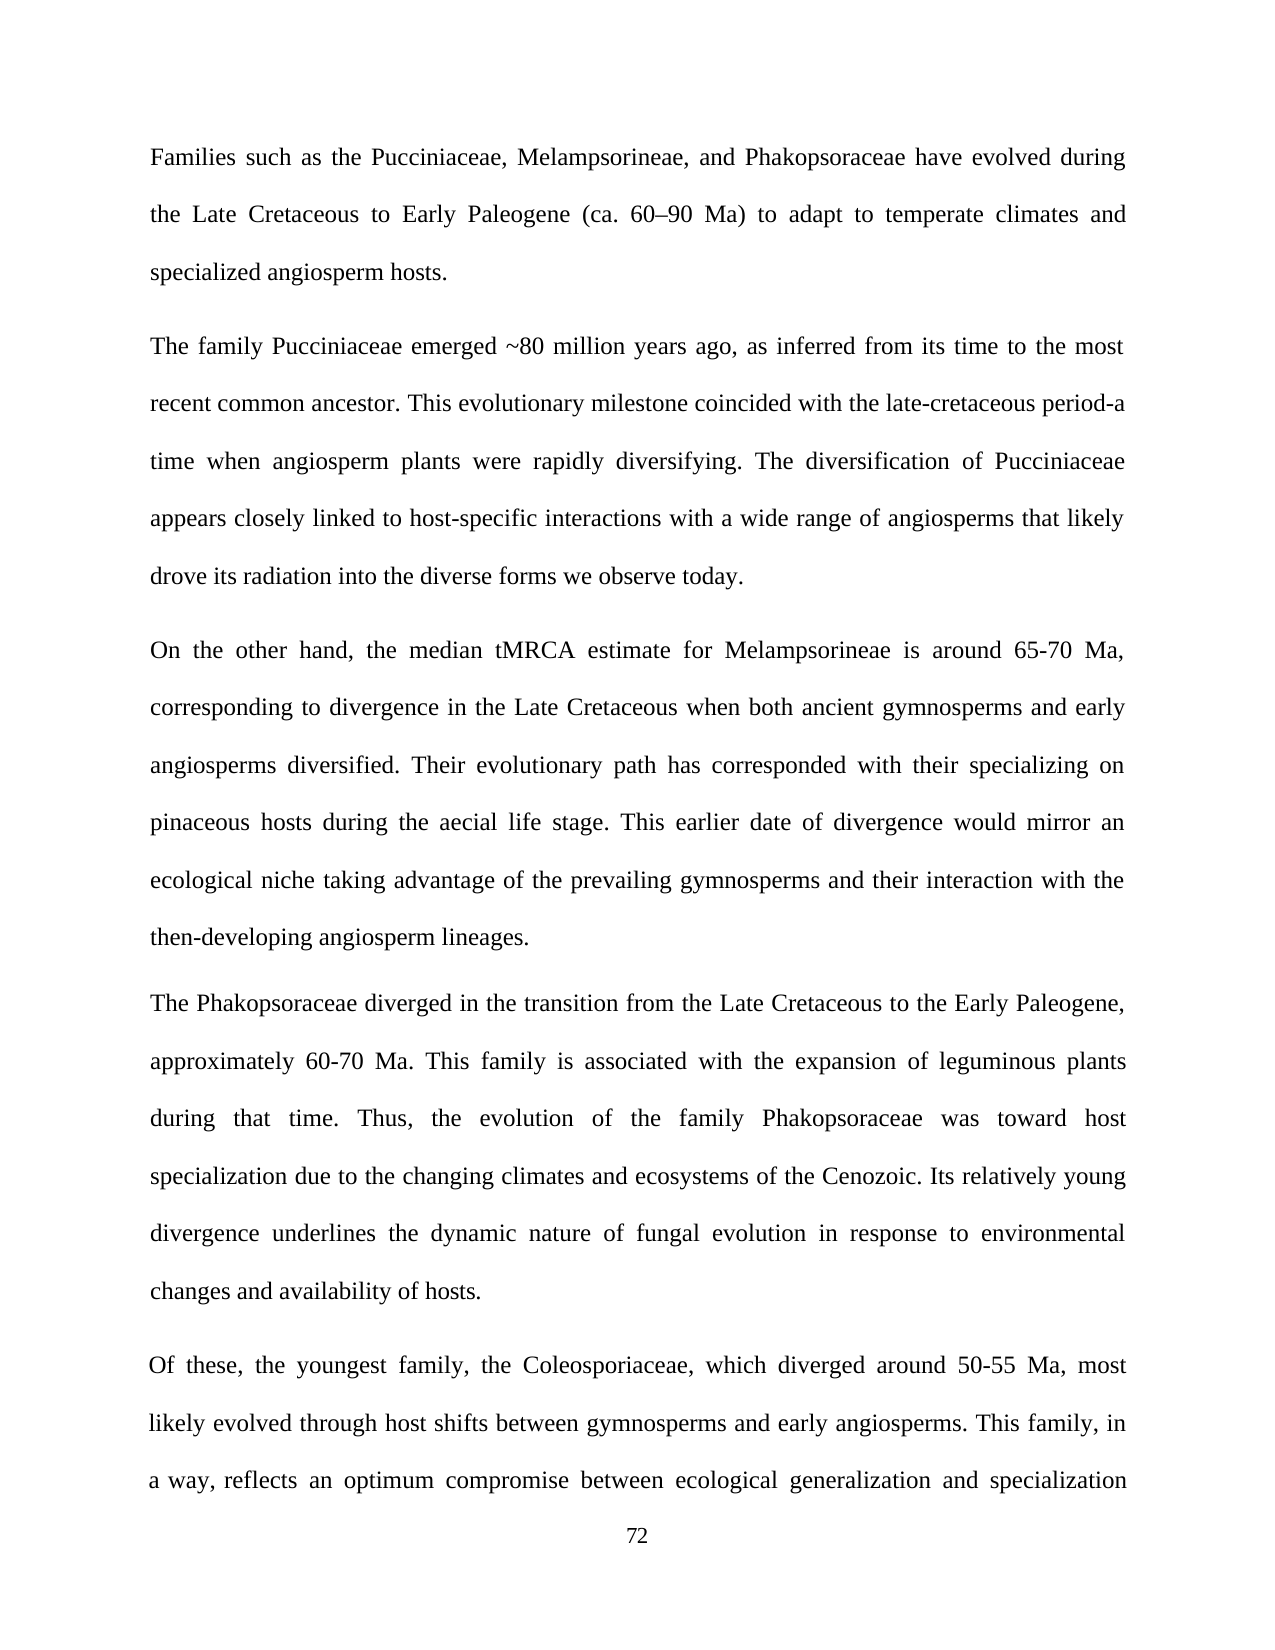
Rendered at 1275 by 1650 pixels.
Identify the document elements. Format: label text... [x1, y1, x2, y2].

text Families such as the Pucciniaceae, Melampsorineae, and Phakopsoraceae have evolved during the Late Cretaceous to Early Paleogene (ca. 60–90 Ma) to adapt to temperate climates and specialized angiosperm hosts. [150, 142, 1126, 285]
text The family Pucciniaceae emerged ~80 million years ago, as inferred from its time to the most recent common ancestor. This evolutionary milestone coincided with the late-cretaceous period-a time when angiosperm plants were rapidly diversifying. The diversification of Pucciniaceae appears closely linked to host-specific interactions with a wide range of angiosperms that likely drove its radiation into the diverse forms we observe today. [150, 331, 1126, 590]
text On the other hand, the median tMRCA estimate for Melampsorineae is around 65-70 Ma, corresponding to divergence in the Late Cretaceous when both ancient gymnosperms and early angiosperms diversified. Their evolutionary path has corresponded with their specializing on pinaceous hosts during the aecial life stage. This earlier date of divergence would mirror an ecological niche taking advantage of the prevailing gymnosperms and their interaction with the then-developing angiosperm lineages. [150, 635, 1126, 951]
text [148, 1350, 1127, 1494]
text The Phakopsoraceae diverged in the transition from the Late Cretaceous to the Early Paleogene, approximately 60-70 Ma. This family is associated with the expansion of leguminous plants during that time. Thus, the evolution of the family Phakopsoraceae was toward host specialization due to the changing climates and ecosystems of the Cenozoic. Its relatively young divergence underlines the dynamic nature of fungal evolution in response to environmental changes and availability of hosts. [150, 988, 1126, 1304]
